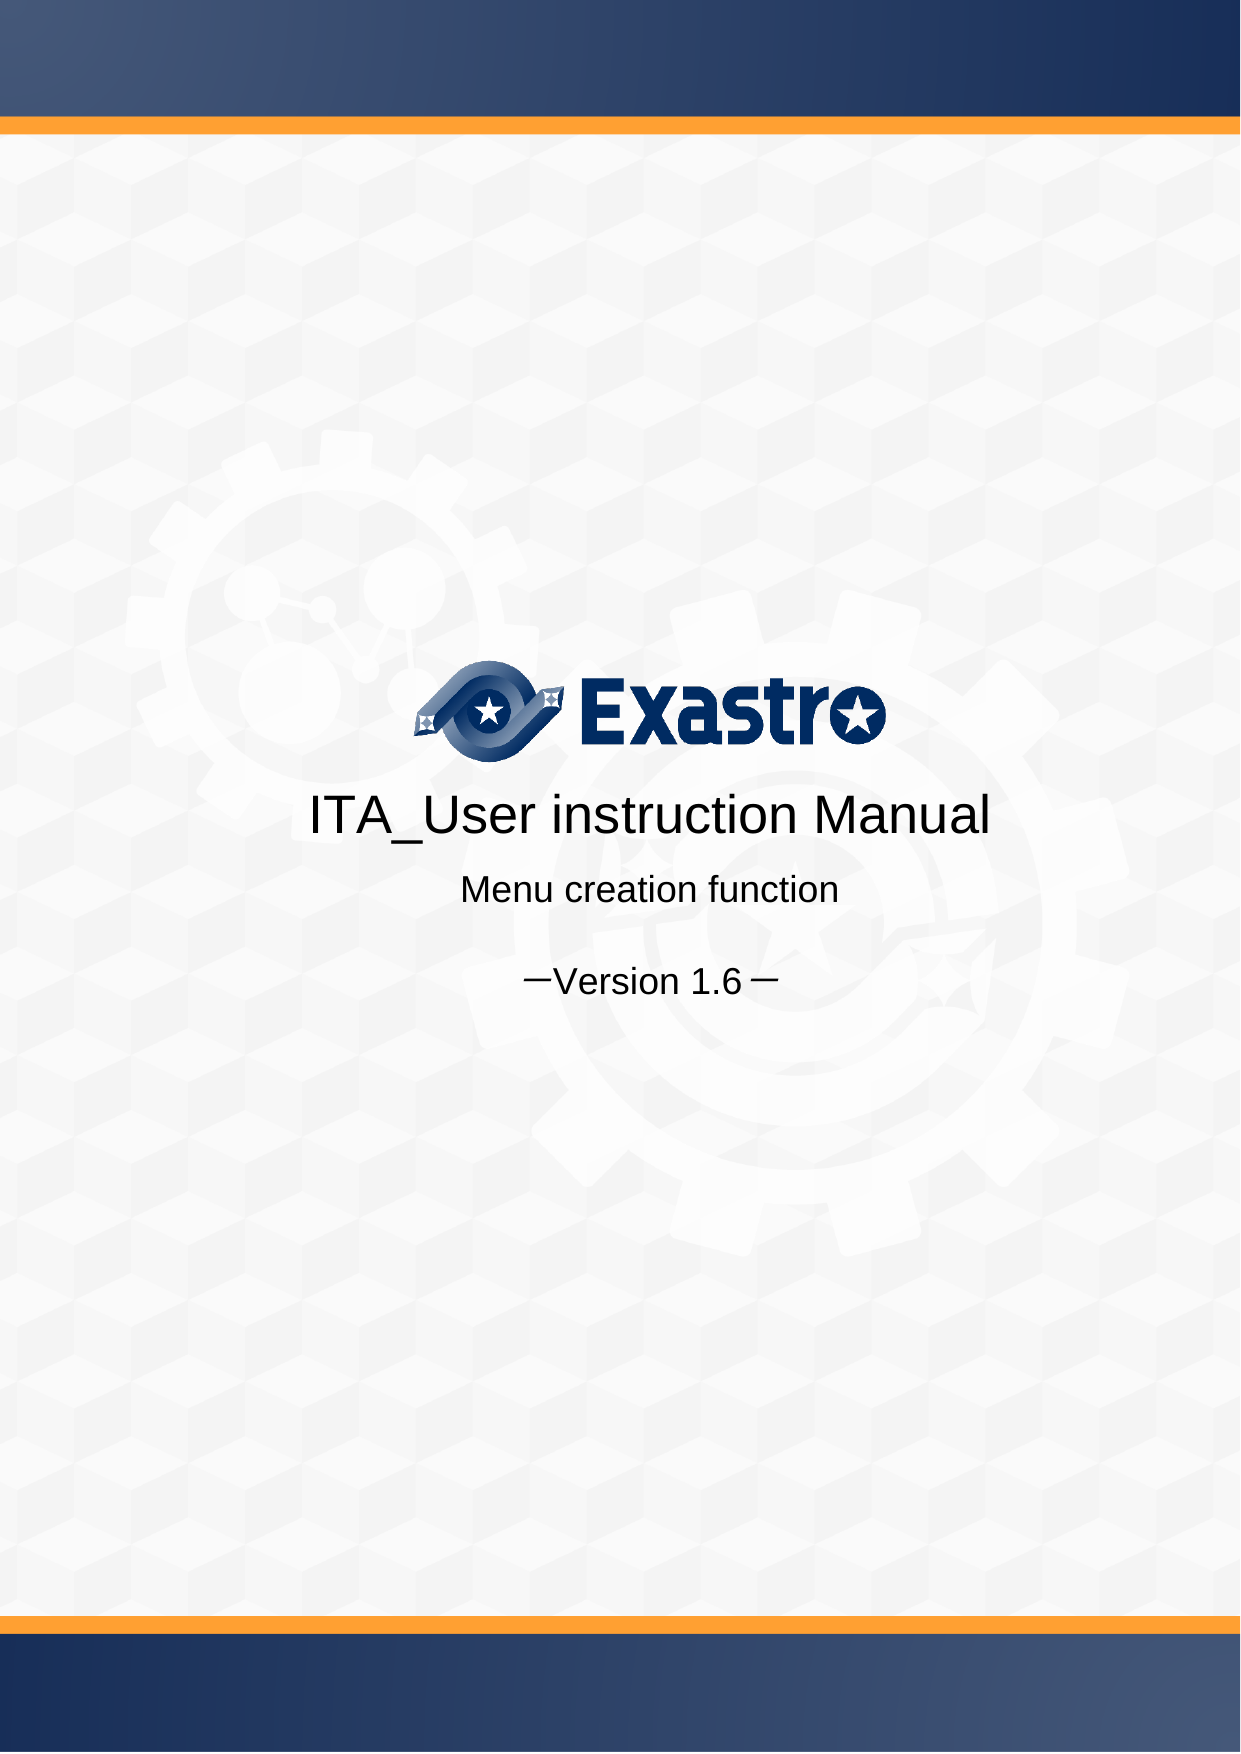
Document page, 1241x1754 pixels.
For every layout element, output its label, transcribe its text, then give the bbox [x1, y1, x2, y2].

text ITA_User instruction Manual [148, 769, 1152, 859]
picture [0, 0, 1241, 1752]
text Menu creation function [148, 859, 1152, 918]
text －Version 1.6－ [148, 948, 1152, 1008]
